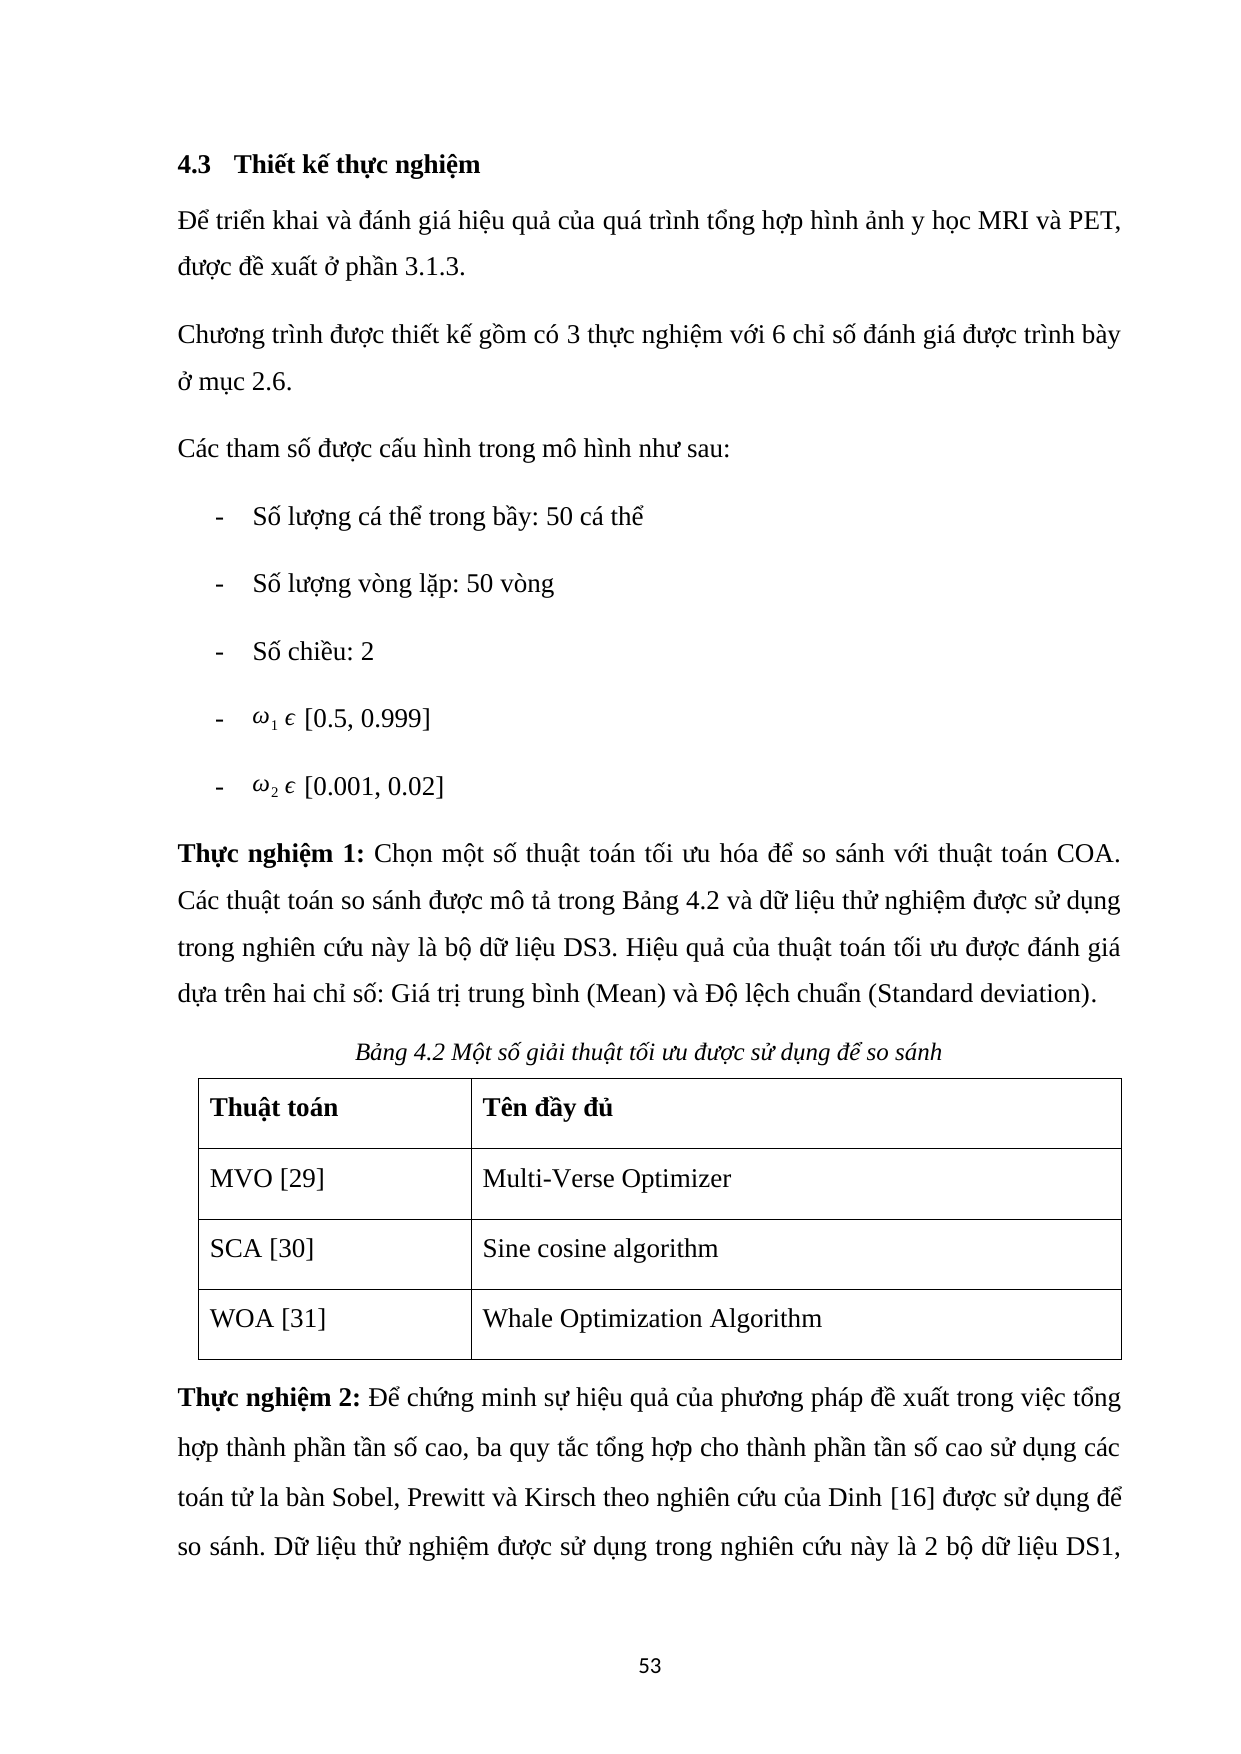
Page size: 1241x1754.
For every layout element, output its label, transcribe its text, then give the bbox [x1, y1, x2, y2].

text Các tham số được cấu hình trong mô hình như sau: [177, 432, 1122, 463]
table_cell SCA [199, 1220, 471, 1289]
text Chương trình được thiết kế gồm có 3 thực nghiệm với 6 chỉ số đánh giá được trình bày ở mục 2.6. [177, 318, 1122, 396]
text Thực nghiệm 1: Chọn một số thuật toán tối ưu hóa để so sánh với thuật toán COA. Các thuật toán so sánh được mô tả trong Bảng 4.2 và dữ liệu thử nghiệm được sử dụng trong nghiên cứu này là bộ dữ liệu DS3. Hiệu quả của thuật toán tối ưu được đánh giá dựa trên hai chỉ số: Giá trị trung bình (Mean) và Độ lệch chuẩn (Standard deviation). [177, 838, 1122, 1009]
list Số chiều: 2 [215, 635, 1122, 666]
table_cell MVO [199, 1149, 471, 1219]
table_cell WOA [199, 1290, 471, 1359]
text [177, 1381, 1122, 1562]
list [0.001, 0.02] [215, 770, 1122, 801]
text Để triển khai và đánh giá hiệu quả của quá trình tổng hợp hình ảnh y học MRI và PET, được đề xuất ở phần 3.1.3. [177, 204, 1122, 282]
list Số lượng vòng lặp: 50 vòng [215, 567, 1122, 598]
table_cell Whale Optimization Algorithm [472, 1290, 1121, 1359]
table_cell Sine cosine algorithm [472, 1220, 1121, 1289]
table_cell Multi-Verse Optimizer [472, 1149, 1121, 1219]
table_header Tên đầy đủ [472, 1079, 1121, 1148]
table_header Thuật toán [199, 1079, 471, 1148]
subtitle Thiết kế thực nghiệm [177, 148, 1122, 179]
list [0.5, 0.999] [215, 702, 1122, 733]
list Số lượng cá thể trong bầy: 50 cá thể [215, 500, 1122, 531]
